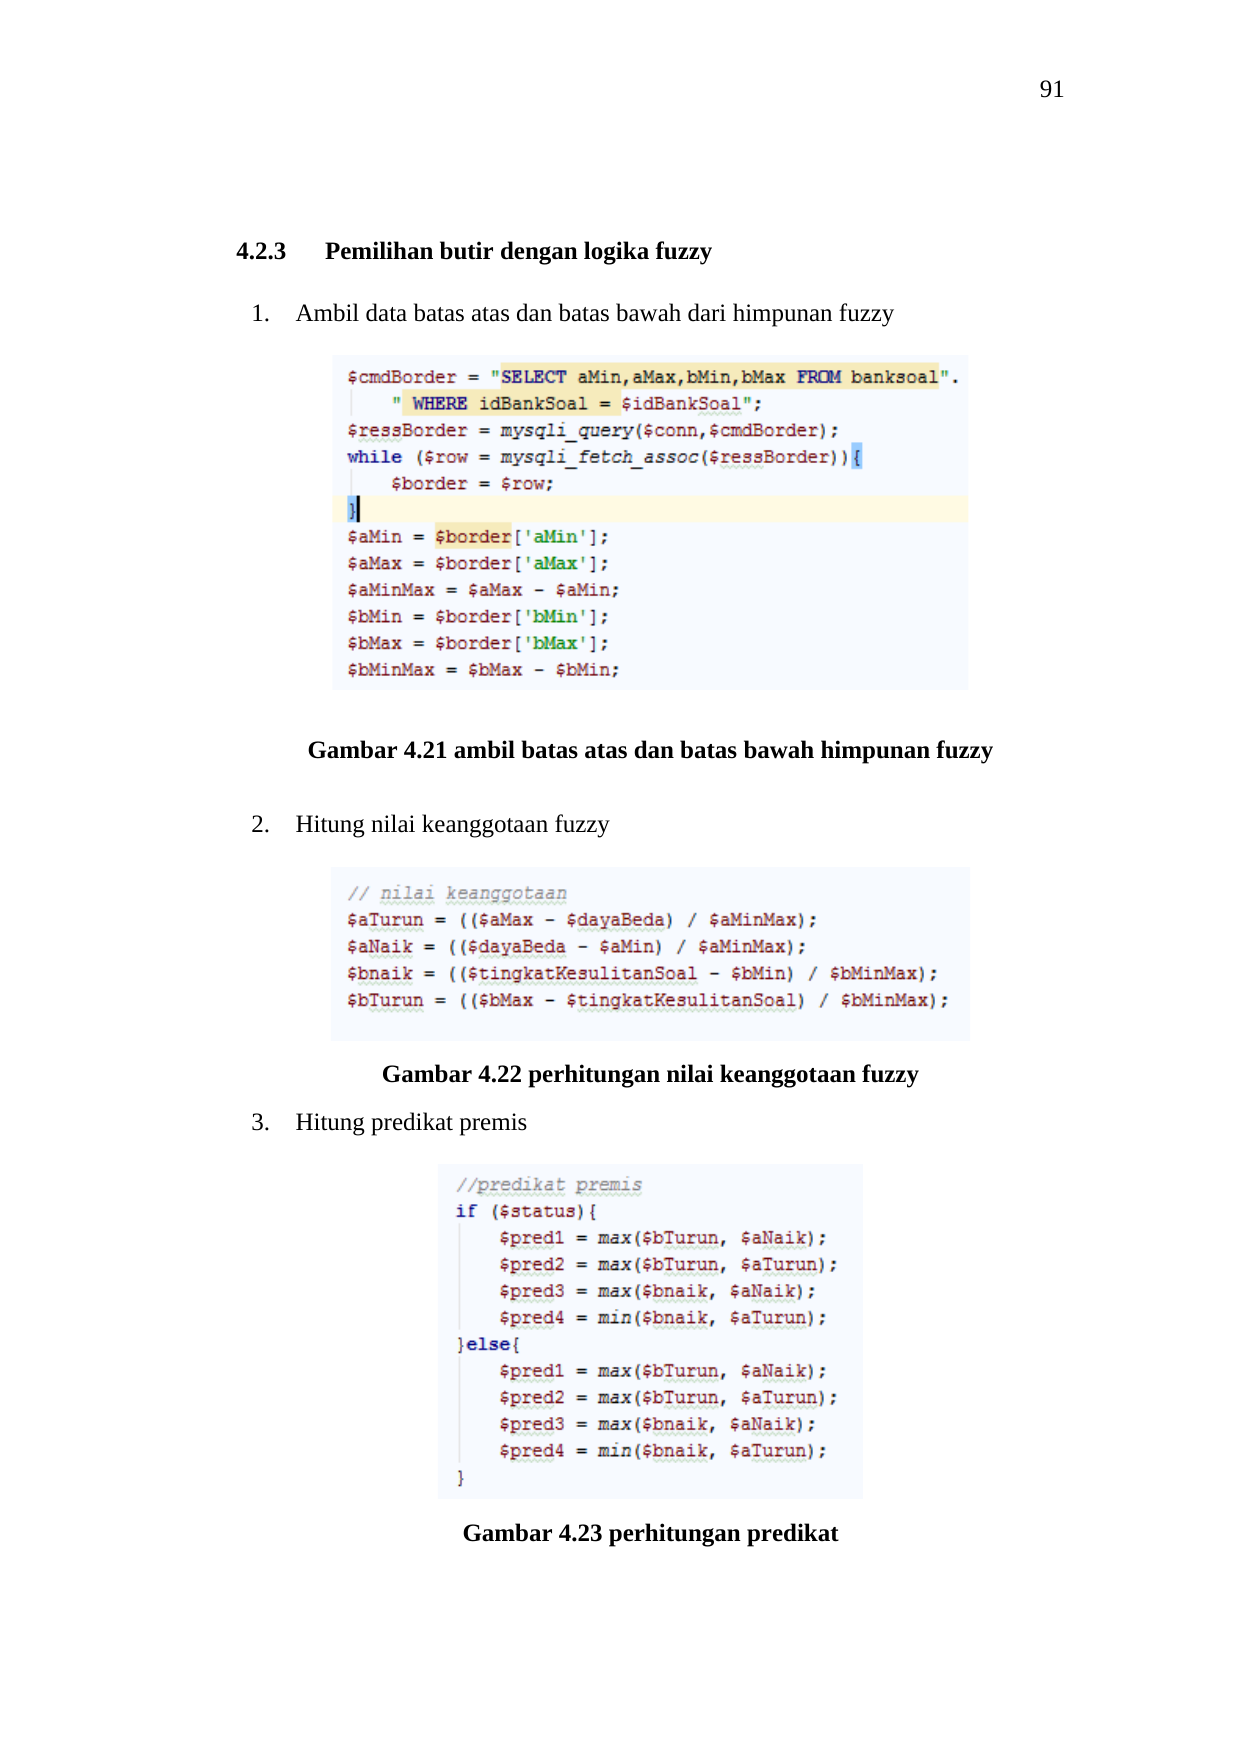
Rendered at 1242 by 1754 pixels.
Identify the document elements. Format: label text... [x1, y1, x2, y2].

subtitle Ambil data batas atas dan batas bawah dari himpunan fuzzy [251, 298, 1064, 327]
text Gambar 4.21 ambil batas atas dan batas bawah himpunan fuzzy [236, 735, 1064, 764]
subtitle Pemilihan butir dengan logika fuzzy [236, 236, 1064, 265]
text Gambar 4.22 perhitungan nilai keanggotaan fuzzy [236, 1059, 1064, 1088]
subtitle Hitung nilai keanggotaan fuzzy [251, 809, 1064, 838]
picture [332, 355, 969, 690]
text Gambar 4.23 perhitungan predikat [236, 1518, 1064, 1547]
picture [330, 867, 971, 1041]
subtitle Hitung predikat premis [251, 1107, 1064, 1136]
picture [437, 1164, 863, 1499]
